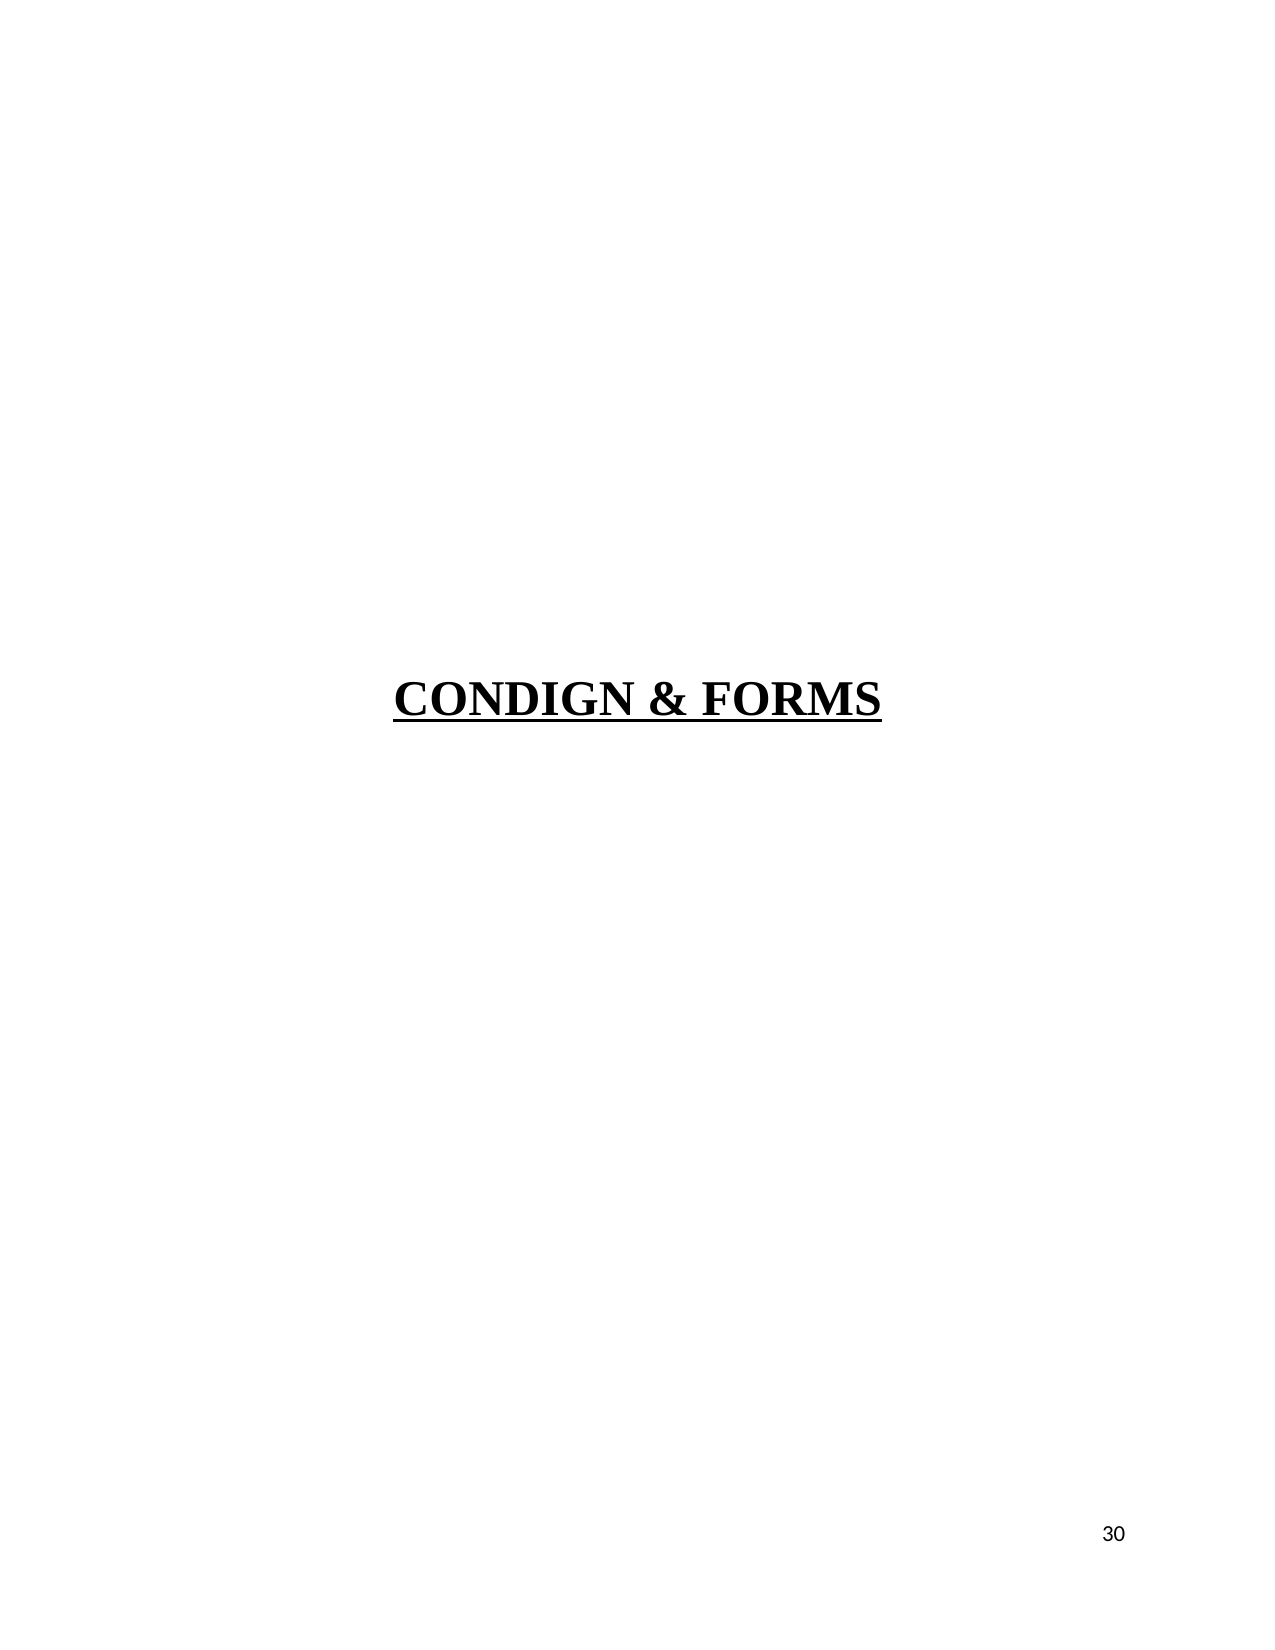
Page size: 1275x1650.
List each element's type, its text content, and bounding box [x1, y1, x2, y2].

text CONDIGN & FORMS [150, 669, 1125, 727]
